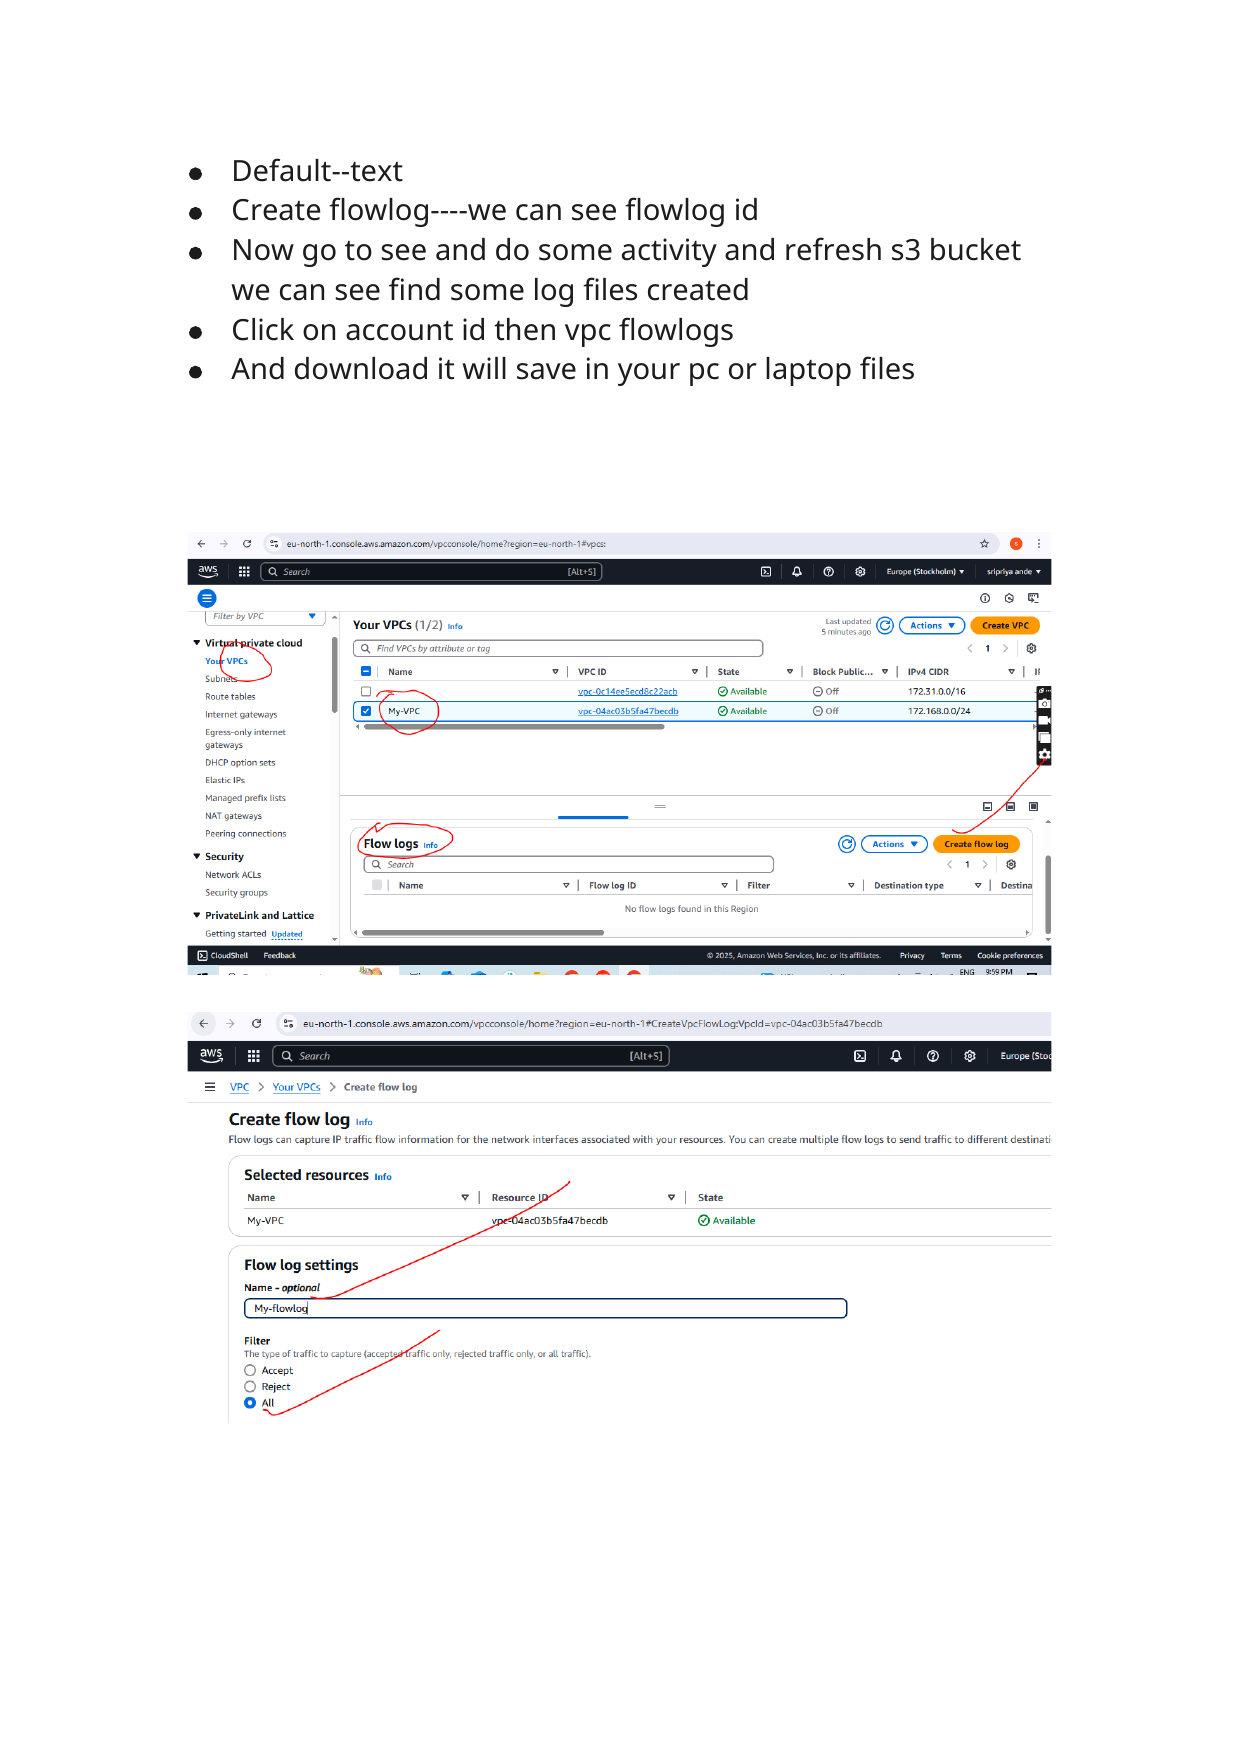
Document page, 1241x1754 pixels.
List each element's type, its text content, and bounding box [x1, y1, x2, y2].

picture [187, 532, 1052, 975]
list And download it will save in your pc or laptop files [187, 348, 1053, 388]
list Click on account id then vpc flowlogs [187, 309, 1053, 348]
list Now go to see and do some activity and refresh s3 bucket we can see find some log files created [187, 229, 1053, 309]
list Default--text [187, 150, 1053, 190]
picture [187, 1012, 1052, 1423]
list Create flowlog----we can see flowlog id [187, 190, 1053, 229]
